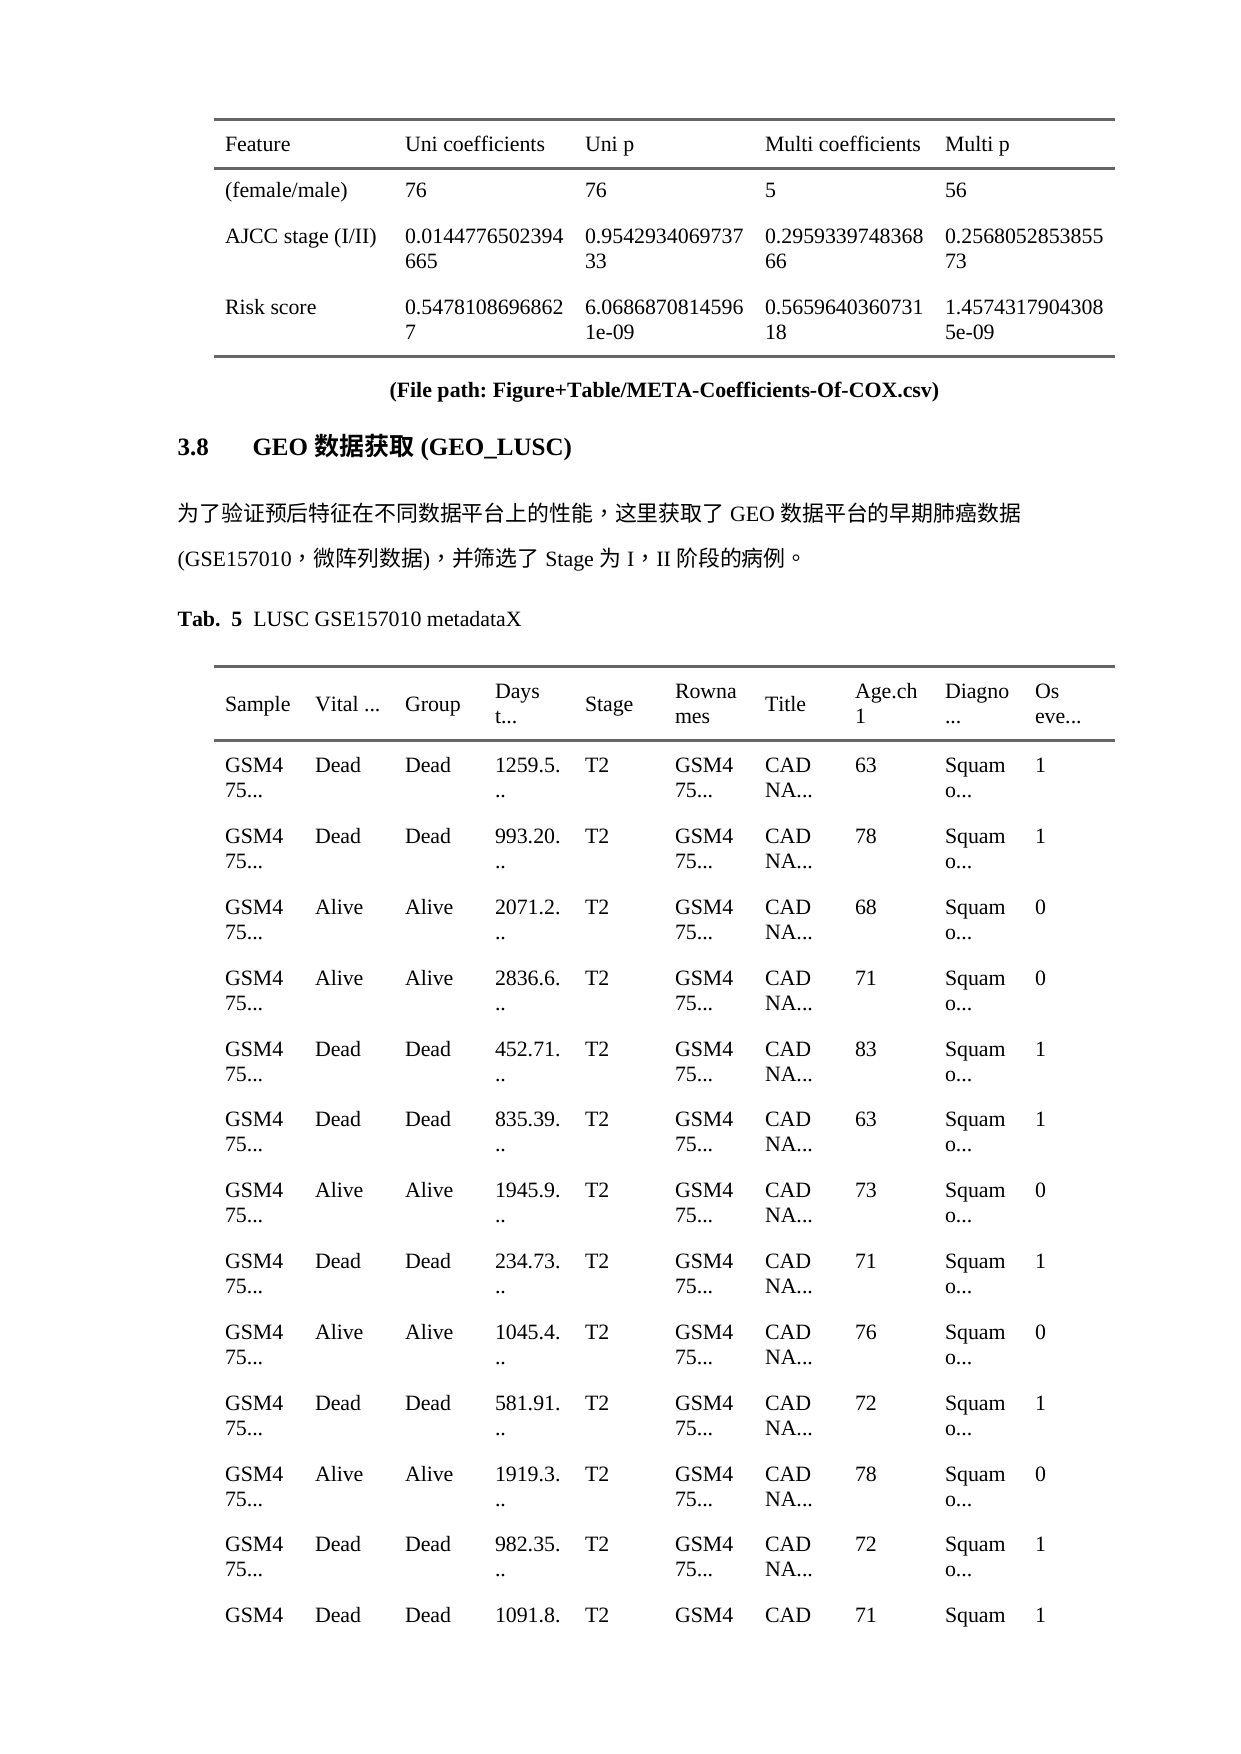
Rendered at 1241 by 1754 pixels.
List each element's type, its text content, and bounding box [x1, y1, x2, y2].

table_cell CAD NA... [754, 813, 844, 884]
table_cell 0 [1024, 884, 1114, 955]
table_cell CAD NA... [754, 1309, 844, 1380]
table_cell 1 [1024, 1238, 1114, 1309]
table_cell GSM475... [214, 955, 304, 1026]
table_cell Dead [304, 742, 394, 813]
table_cell 0.183214670354876 [394, 170, 574, 213]
table_cell Gender (female/male) [214, 170, 394, 213]
table_cell Squamo... [934, 1096, 1024, 1167]
table_cell 993.20... [484, 813, 574, 884]
table_cell Dead [394, 1592, 484, 1630]
table_cell Dead [394, 1380, 484, 1451]
table_cell Dead [394, 1096, 484, 1167]
table_cell 72 [844, 1521, 934, 1592]
table_cell 0.954293406973733 [574, 213, 754, 284]
table_cell CAD NA... [754, 742, 844, 813]
table_cell GSM475... [214, 1026, 304, 1096]
table_cell GSM475... [664, 813, 754, 884]
table_cell GSM475... [214, 1096, 304, 1167]
table_cell 0.565964036073118 [754, 284, 934, 354]
table_cell CAD NA... [754, 884, 844, 955]
table_cell GSM475... [214, 1238, 304, 1309]
table_cell 1 [1024, 813, 1114, 884]
table_cell GSM475... [664, 742, 754, 813]
table_cell GSM475... [664, 1380, 754, 1451]
table_cell 982.35... [484, 1521, 574, 1592]
table_cell Dead [304, 1380, 394, 1451]
table_cell 68 [844, 884, 934, 955]
table_cell GSM475... [664, 1026, 754, 1096]
table_header Group [394, 668, 484, 739]
table_cell 835.39... [484, 1096, 574, 1167]
table_cell 76 [844, 1309, 934, 1380]
table_header Uni p [574, 121, 754, 167]
table_cell 1945.9... [484, 1167, 574, 1238]
table_cell 78 [844, 813, 934, 884]
table_cell Alive [304, 1309, 394, 1380]
table_cell GSM475... [664, 1167, 754, 1238]
table_cell CAD NA... [754, 1451, 844, 1521]
table_cell T2 [574, 1026, 664, 1096]
table_cell 1 [1024, 1026, 1114, 1096]
table_cell T2 [574, 742, 664, 813]
table_cell 0.209021149635656 [934, 170, 1114, 213]
table_cell 1 [1024, 1380, 1114, 1451]
table_cell 0.0144776502394665 [394, 213, 574, 284]
table_cell 0.523084334023976 [574, 170, 754, 213]
table_cell CAD NA... [754, 1026, 844, 1096]
table_cell T2 [574, 1238, 664, 1309]
table_cell GSM475... [214, 884, 304, 955]
table_cell GSM475... [664, 884, 754, 955]
table_cell 0.36615958534245 [754, 170, 934, 213]
table_cell GSM475... [664, 1096, 754, 1167]
table_cell GSM475... [214, 1592, 304, 1630]
table_cell GSM475... [664, 1521, 754, 1592]
table_cell GSM475... [214, 1451, 304, 1521]
table_cell Squamo... [934, 1592, 1024, 1630]
table_cell 63 [844, 1096, 934, 1167]
table_cell CAD NA... [754, 1096, 844, 1167]
table_cell 83 [844, 1026, 934, 1096]
table_cell 1045.4... [484, 1309, 574, 1380]
table_cell 1 [1024, 1096, 1114, 1167]
table_cell 71 [844, 1238, 934, 1309]
table_cell GSM475... [214, 742, 304, 813]
table_cell Squamo... [934, 884, 1024, 955]
table_cell AJCC stage (I/II) [214, 213, 394, 284]
table_cell Squamo... [934, 955, 1024, 1026]
table_cell GSM475... [664, 1451, 754, 1521]
table_cell CAD NA... [754, 1380, 844, 1451]
table_header Multi coefficients [754, 121, 934, 167]
table_cell T2 [574, 955, 664, 1026]
table_cell Dead [304, 1096, 394, 1167]
table_cell Alive [304, 884, 394, 955]
table_header Os eve... [1024, 668, 1114, 739]
table_cell 72 [844, 1380, 934, 1451]
table_cell Dead [304, 1592, 394, 1630]
table_cell 1 [1024, 1521, 1114, 1592]
table_cell 452.71... [484, 1026, 574, 1096]
table_cell Dead [394, 813, 484, 884]
table_cell GSM475... [664, 1592, 754, 1630]
table_cell 0 [1024, 1167, 1114, 1238]
table_cell Alive [394, 955, 484, 1026]
table_cell Squamo... [934, 1026, 1024, 1096]
table_cell Alive [394, 1309, 484, 1380]
table_cell T2 [574, 1309, 664, 1380]
table_cell Dead [394, 742, 484, 813]
text 为了验证预后特征在不同数据平台上的性能，这里获取了 GEO 数据平台的早期肺癌数据 (GSE157010，微阵列数据)，并筛选了 Stage 为 I，II 阶段的病例。 [177, 498, 1152, 573]
table_cell Dead [304, 1026, 394, 1096]
table_header Feature [214, 121, 394, 167]
table_cell Risk score [214, 284, 394, 354]
table_cell 0 [1024, 1309, 1114, 1380]
table_cell CAD NA... [754, 1521, 844, 1592]
table_cell T2 [574, 884, 664, 955]
table_cell GSM475... [214, 1167, 304, 1238]
table_cell Dead [304, 1521, 394, 1592]
table_header Multi p [934, 121, 1114, 167]
table_cell 78 [844, 1451, 934, 1521]
table_cell Alive [394, 1167, 484, 1238]
table_cell T2 [574, 1451, 664, 1521]
table_cell T2 [574, 813, 664, 884]
table_header Diagno... [934, 668, 1024, 739]
table_cell Squamo... [934, 1238, 1024, 1309]
table_cell 1 [1024, 742, 1114, 813]
table_cell 0.256805285385573 [934, 213, 1114, 284]
table_cell Alive [304, 1451, 394, 1521]
subtitle 3.8 GEO 数据获取 (GEO_LUSC) [177, 428, 1152, 463]
table_cell T2 [574, 1096, 664, 1167]
table_cell GSM475... [214, 1380, 304, 1451]
table_header Stage [574, 668, 664, 739]
table_cell 0.54781086968627 [394, 284, 574, 354]
table_cell GSM475... [214, 813, 304, 884]
table_cell Squamo... [934, 1521, 1024, 1592]
table_cell Squamo... [934, 813, 1024, 884]
table_cell 1091.8... [484, 1592, 574, 1630]
table_cell T2 [574, 1521, 664, 1592]
table_cell T2 [574, 1167, 664, 1238]
table_cell GSM475... [214, 1521, 304, 1592]
table_cell 581.91... [484, 1380, 574, 1451]
table_cell Dead [394, 1238, 484, 1309]
table_cell 0 [1024, 1451, 1114, 1521]
table_cell 71 [844, 955, 934, 1026]
table_cell 2836.6... [484, 955, 574, 1026]
table_cell GSM475... [214, 1309, 304, 1380]
table_cell 0.295933974836866 [754, 213, 934, 284]
table_cell T2 [574, 1380, 664, 1451]
table_cell Dead [394, 1521, 484, 1592]
table_cell CAD NA... [754, 1238, 844, 1309]
table_header Days t... [484, 668, 574, 739]
table_cell GSM475... [664, 955, 754, 1026]
table_cell 2071.2... [484, 884, 574, 955]
table_cell CAD NA... [754, 1167, 844, 1238]
table_cell Squamo... [934, 742, 1024, 813]
table_cell 63 [844, 742, 934, 813]
table_cell CAD NA... [754, 955, 844, 1026]
table_cell 0 [1024, 955, 1114, 1026]
table_cell Squamo... [934, 1309, 1024, 1380]
table_cell Dead [394, 1026, 484, 1096]
table_header Rownames [664, 668, 754, 739]
table_cell GSM475... [664, 1238, 754, 1309]
table_cell 6.06868708145961e-09 [574, 284, 754, 354]
table_cell 1 [1024, 1592, 1114, 1630]
table_cell CAD NA... [754, 1592, 844, 1630]
table_cell Alive [304, 955, 394, 1026]
table_cell Squamo... [934, 1451, 1024, 1521]
table_cell 73 [844, 1167, 934, 1238]
table_cell Squamo... [934, 1380, 1024, 1451]
table_header Title [754, 668, 844, 739]
text (File path: Figure+Table/META-Coefficients-Of-COX.csv) [177, 358, 1152, 408]
table_cell Dead [304, 1238, 394, 1309]
table_cell Alive [304, 1167, 394, 1238]
table_cell GSM475... [664, 1309, 754, 1380]
table_cell T2 [574, 1592, 664, 1630]
table_cell Alive [394, 1451, 484, 1521]
table_cell Squamo... [934, 1167, 1024, 1238]
table_header Sample [214, 668, 304, 739]
table_cell Dead [304, 813, 394, 884]
table_cell 1.45743179043085e-09 [934, 284, 1114, 354]
table_cell 1919.3... [484, 1451, 574, 1521]
table_cell Alive [394, 884, 484, 955]
table_header Vital ... [304, 668, 394, 739]
table_cell 71 [844, 1592, 934, 1630]
table_header Uni coefficients [394, 121, 574, 167]
table_cell 234.73... [484, 1238, 574, 1309]
table_cell 1259.5... [484, 742, 574, 813]
table_header Age.ch1 [844, 668, 934, 739]
